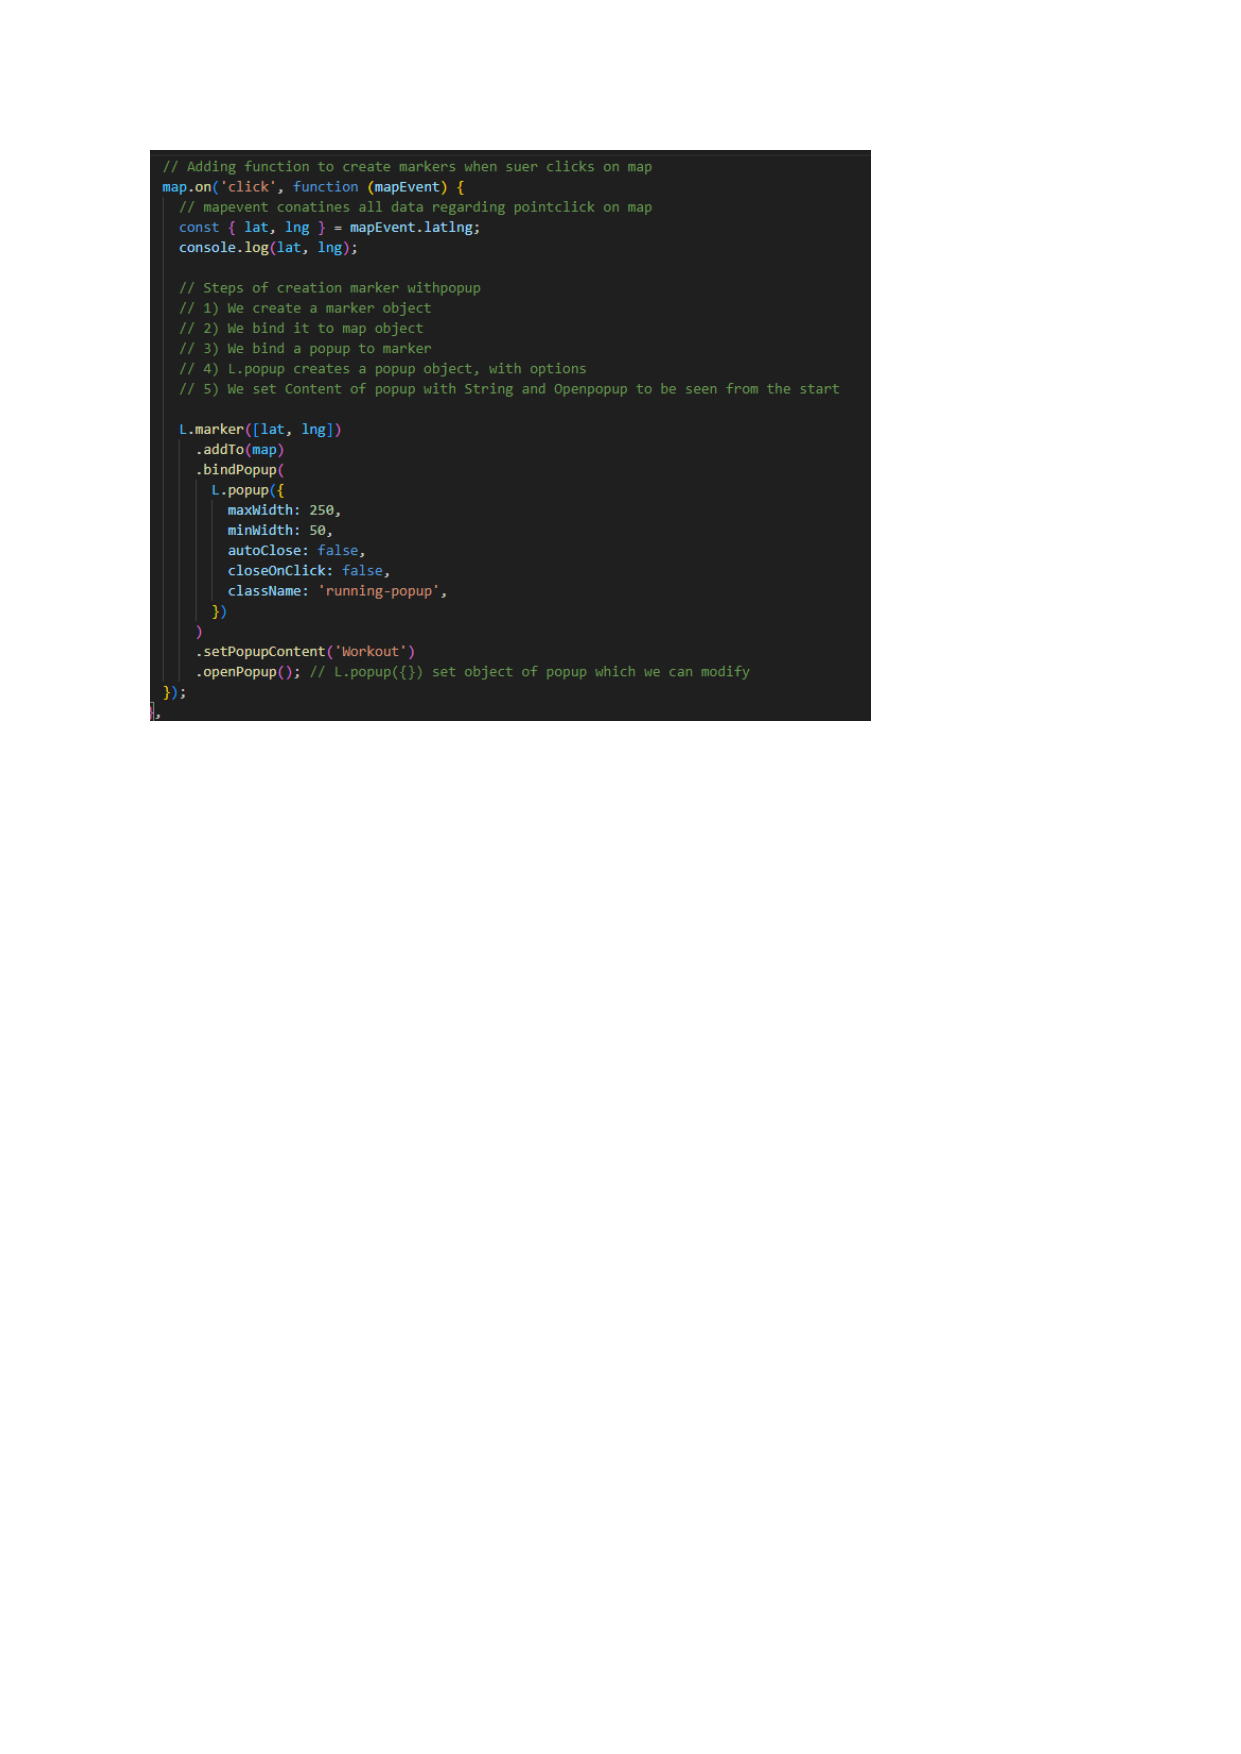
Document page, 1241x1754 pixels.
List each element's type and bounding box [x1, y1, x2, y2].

picture [150, 150, 871, 721]
